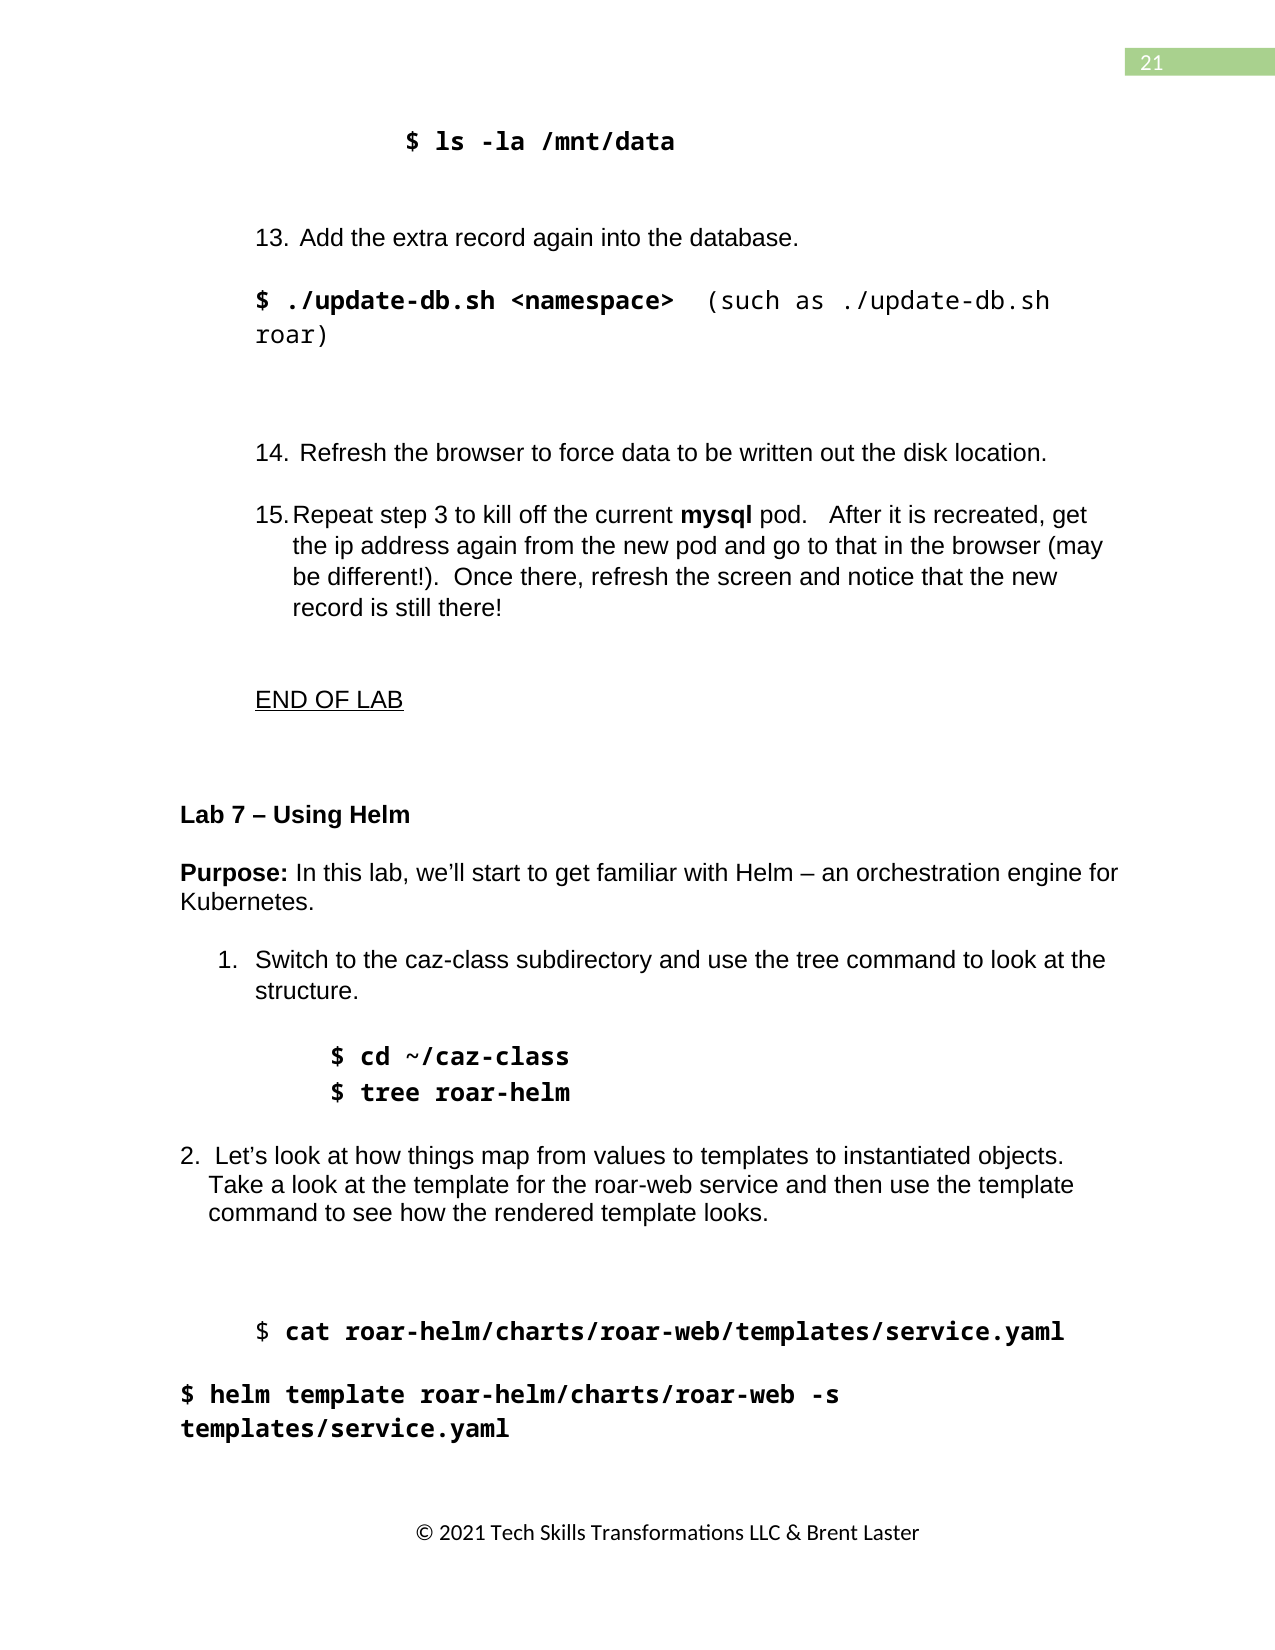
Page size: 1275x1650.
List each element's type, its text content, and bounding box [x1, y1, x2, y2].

list Repeat step 3 to kill off the current mysql pod. After it is recreated, get the ip address again from the new pod and go to that in the browser (may be different!). Once there, refresh the screen and notice that the new record is still there! [255, 500, 1125, 622]
text $ cat roar-helm/charts/roar-web/templates/service.yaml [180, 1313, 1125, 1347]
text Purpose: In this lab, we’ll start to get familiar with Helm – an orchestration engine for Kubernetes. [180, 858, 1125, 916]
list Switch to the caz-class subdirectory and use the tree command to look at the structure. [217, 945, 1125, 1005]
list $ cd ~/caz-class [330, 1038, 1125, 1072]
text Lab 7 – Using Helm [180, 800, 1125, 829]
text $ ./update-db.sh <namespace> (such as ./update-db.sh roar) [255, 283, 1125, 351]
list $ tree roar-helm [330, 1075, 1125, 1109]
text $ helm template roar-helm/charts/roar-web -s templates/service.yaml [180, 1377, 1125, 1445]
text 2. Let’s look at how things map from values to templates to instantiated objects. Take a look at the template for the roar-web service and then use the template command to see how the rendered template looks. [180, 1141, 1125, 1227]
text END OF LAB [180, 684, 1125, 713]
list Add the extra record again into the database. [255, 223, 1125, 251]
list Refresh the browser to force data to be written out the disk location. [255, 438, 1125, 467]
list $ ls -la /mnt/data [367, 124, 1125, 158]
